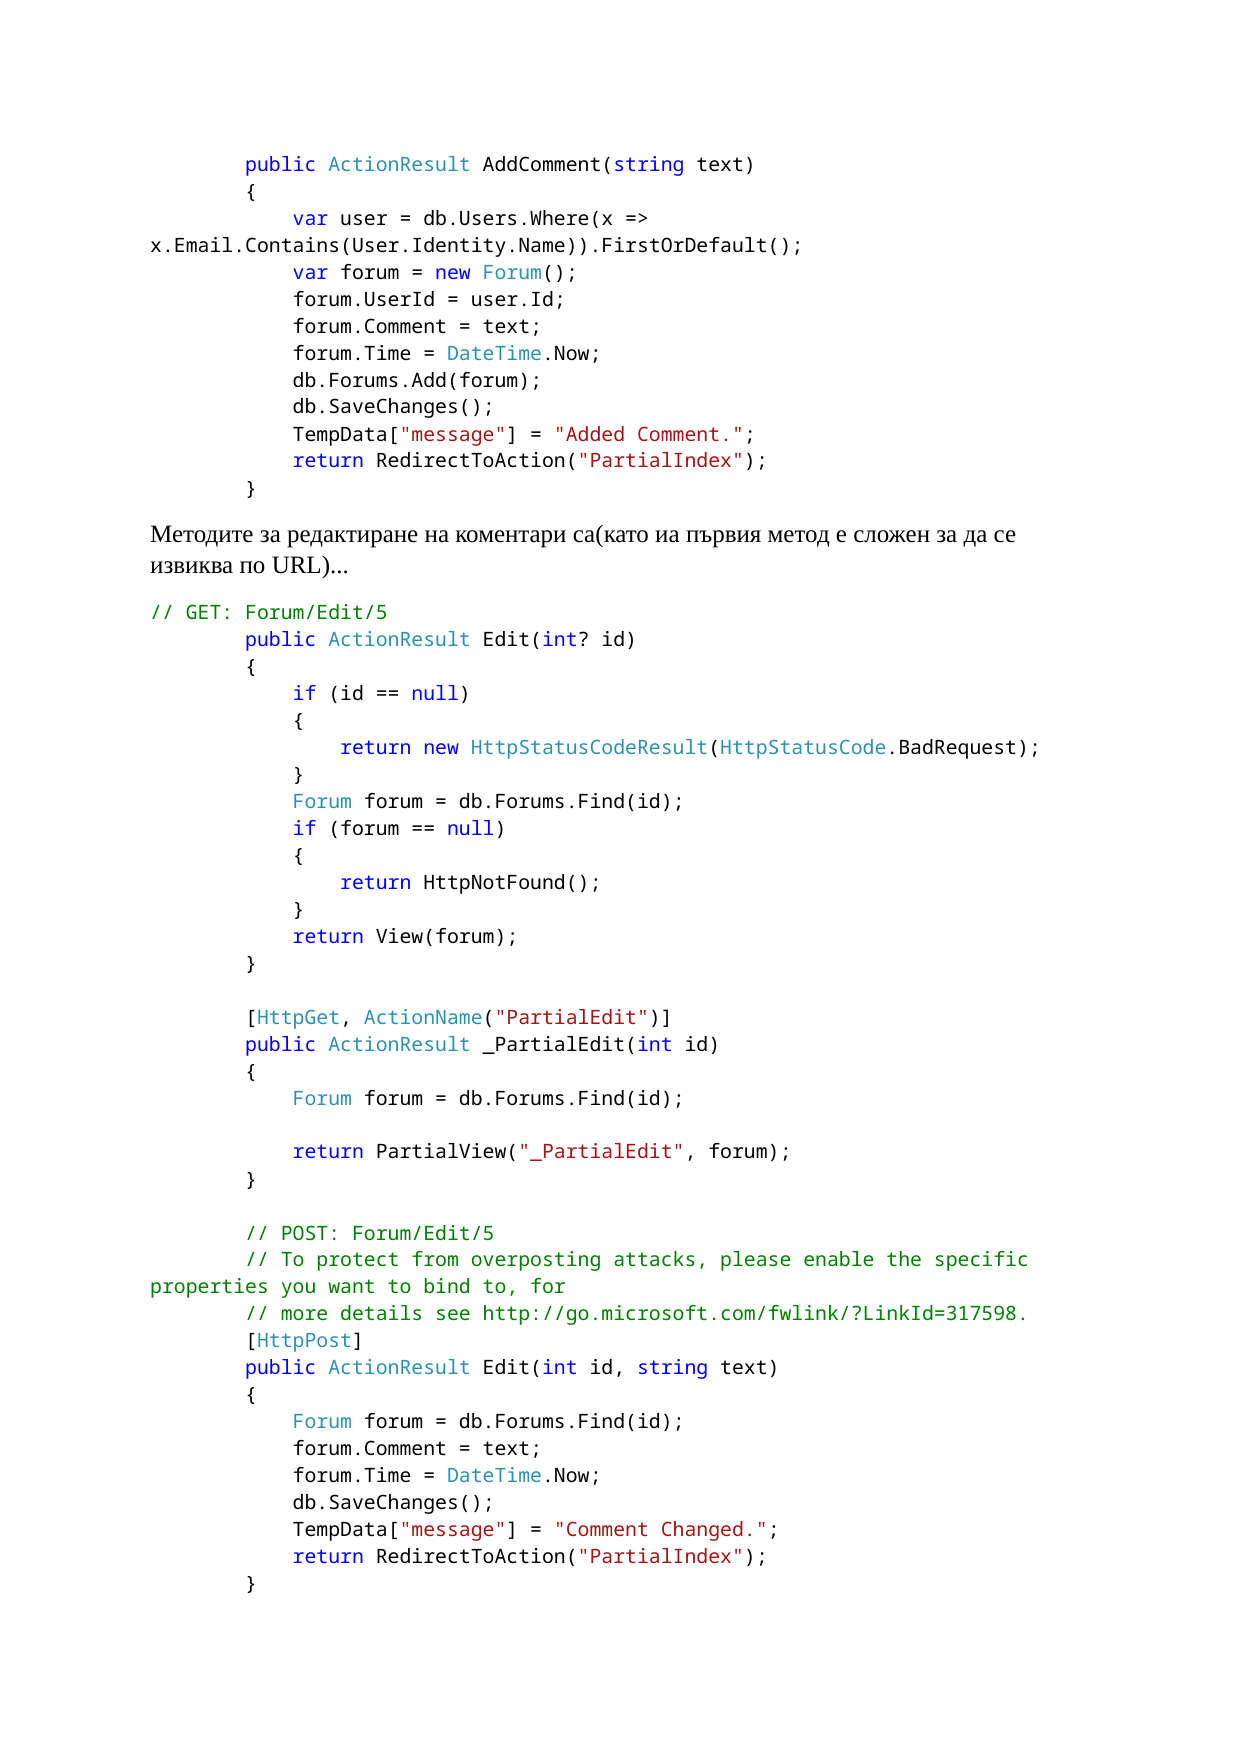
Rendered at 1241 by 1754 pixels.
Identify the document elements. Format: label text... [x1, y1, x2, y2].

text } [150, 949, 1090, 976]
text } [150, 1569, 1090, 1596]
text { [150, 841, 1090, 868]
text forum.UserId = user.Id; [150, 285, 1090, 312]
text { [150, 652, 1090, 679]
text var user = db.Users.Where(x => x.Email.Contains(User.Identity.Name)).FirstOrDefault(); [150, 204, 1090, 258]
text Forum forum = db.Forums.Find(id); [150, 1084, 1090, 1111]
text { [150, 177, 1090, 204]
text return PartialView("_PartialEdit", forum); [150, 1138, 1090, 1165]
text public ActionResult _PartialEdit(int id) [150, 1030, 1090, 1057]
text forum.Comment = text; [150, 1434, 1090, 1462]
text } [150, 895, 1090, 922]
text } [150, 760, 1090, 787]
text return RedirectToAction("PartialIndex"); [150, 1542, 1090, 1569]
text TempData["message"] = "Added Comment."; [150, 420, 1090, 447]
text db.Forums.Add(forum); [150, 366, 1090, 393]
text var forum = new Forum(); [150, 258, 1090, 285]
text Forum forum = db.Forums.Find(id); [150, 1408, 1090, 1434]
text } [150, 474, 1090, 501]
text [HttpPost] [150, 1327, 1090, 1354]
text forum.Time = DateTime.Now; [150, 339, 1090, 366]
text TempData["message"] = "Comment Changed."; [150, 1516, 1090, 1542]
text Методите за редактиране на коментари са(като иа първия метод е сложен за да се извиква по URL)... [150, 519, 1090, 579]
text public ActionResult Edit(int? id) [150, 625, 1090, 652]
text public ActionResult Edit(int id, string text) [150, 1354, 1090, 1381]
text db.SaveChanges(); [150, 1488, 1090, 1516]
text // To protect from overposting attacks, please enable the specific properties you want to bind to, for [150, 1246, 1090, 1300]
text [HttpGet, ActionName("PartialEdit")] [150, 1003, 1090, 1030]
text forum.Comment = text; [150, 312, 1090, 339]
text return HttpNotFound(); [150, 868, 1090, 895]
text return new HttpStatusCodeResult(HttpStatusCode.BadRequest); [150, 733, 1090, 760]
text Forum forum = db.Forums.Find(id); [150, 787, 1090, 814]
text return View(forum); [150, 922, 1090, 949]
text // more details see http://go.microsoft.com/fwlink/?LinkId=317598. [150, 1300, 1090, 1327]
text public ActionResult AddComment(string text) [150, 150, 1090, 177]
text { [150, 1057, 1090, 1084]
text db.SaveChanges(); [150, 393, 1090, 420]
text if (id == null) [150, 679, 1090, 706]
text // POST: Forum/Edit/5 [150, 1219, 1090, 1246]
text { [150, 706, 1090, 733]
text if (forum == null) [150, 814, 1090, 841]
text return RedirectToAction("PartialIndex"); [150, 447, 1090, 474]
text } [150, 1165, 1090, 1192]
text forum.Time = DateTime.Now; [150, 1462, 1090, 1488]
text { [150, 1381, 1090, 1408]
text // GET: Forum/Edit/5 [150, 598, 1090, 625]
